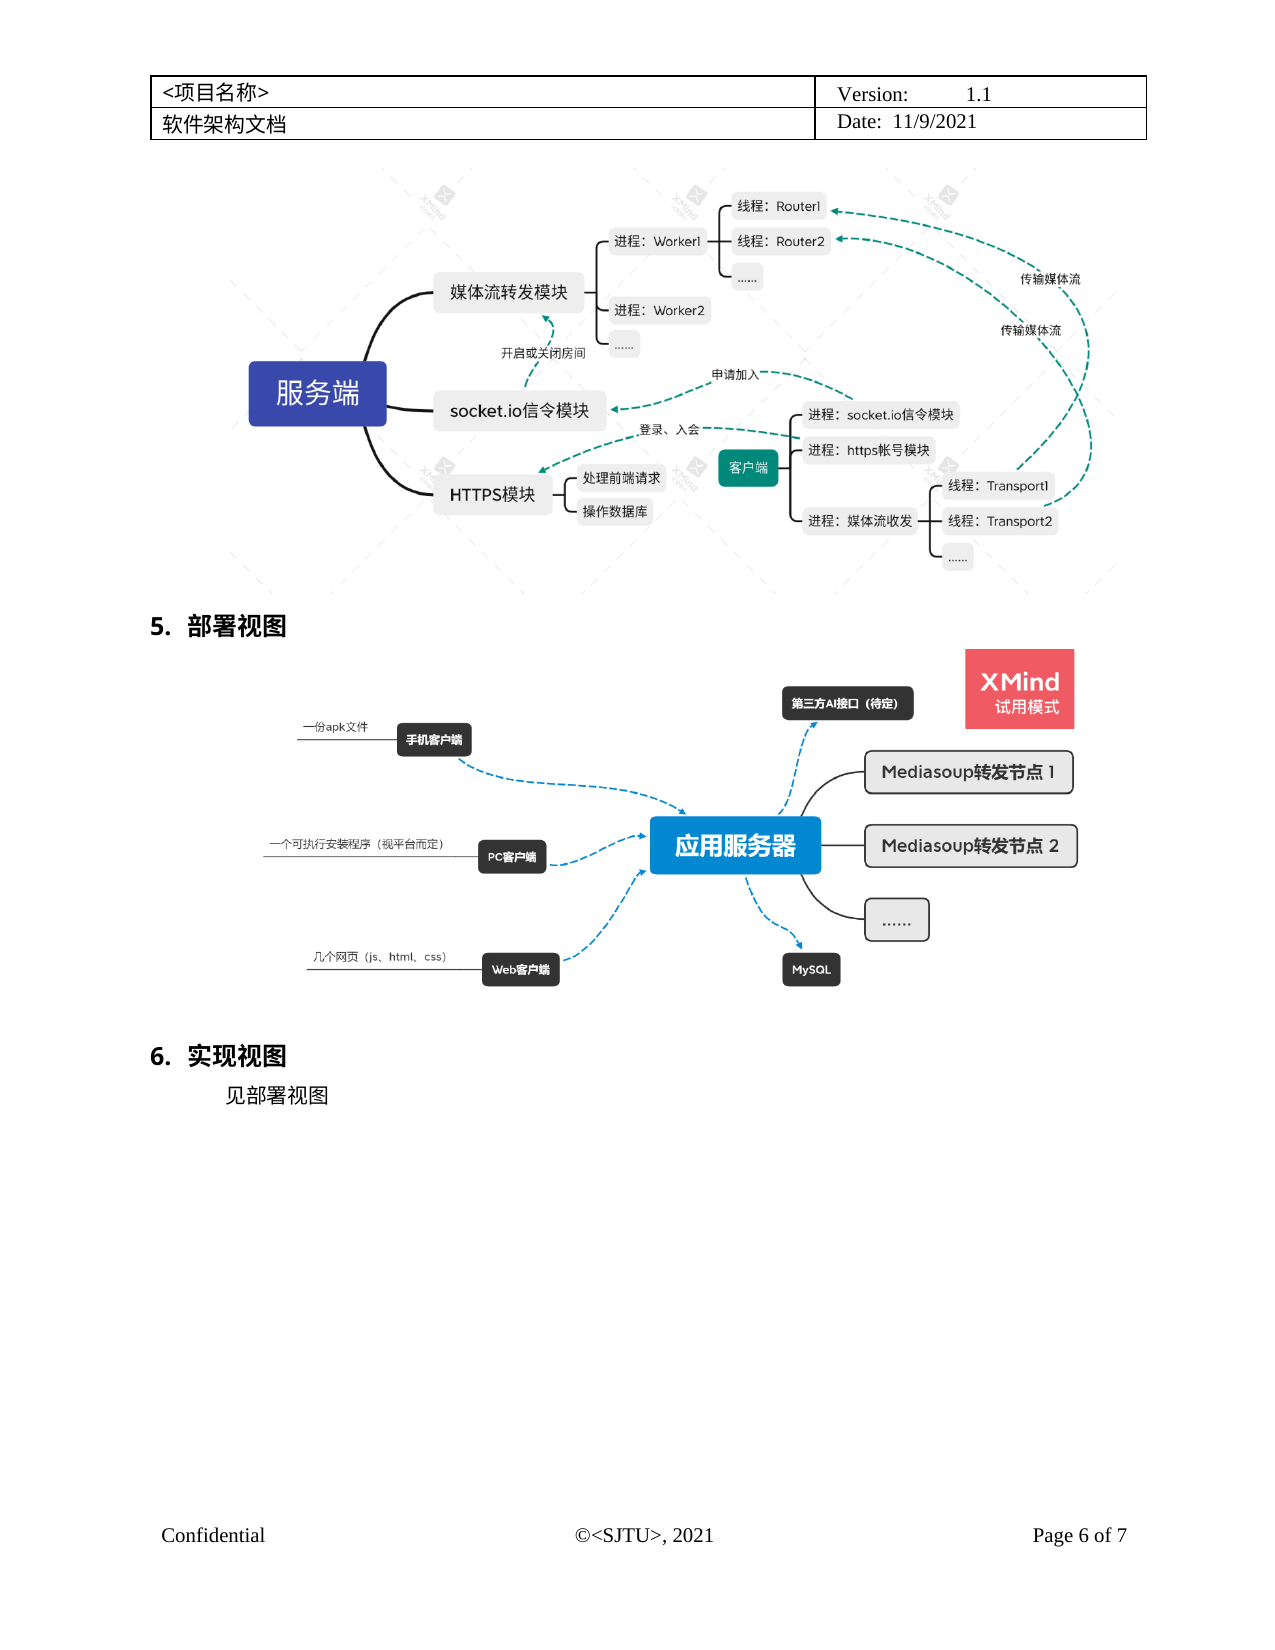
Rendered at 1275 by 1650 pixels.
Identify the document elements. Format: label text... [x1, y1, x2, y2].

picture [225, 649, 1115, 1024]
text 见部署视图 [225, 1079, 1125, 1109]
picture [225, 168, 1115, 594]
subtitle 实现视图 [150, 1037, 1125, 1073]
subtitle 部署视图 [150, 607, 1125, 643]
